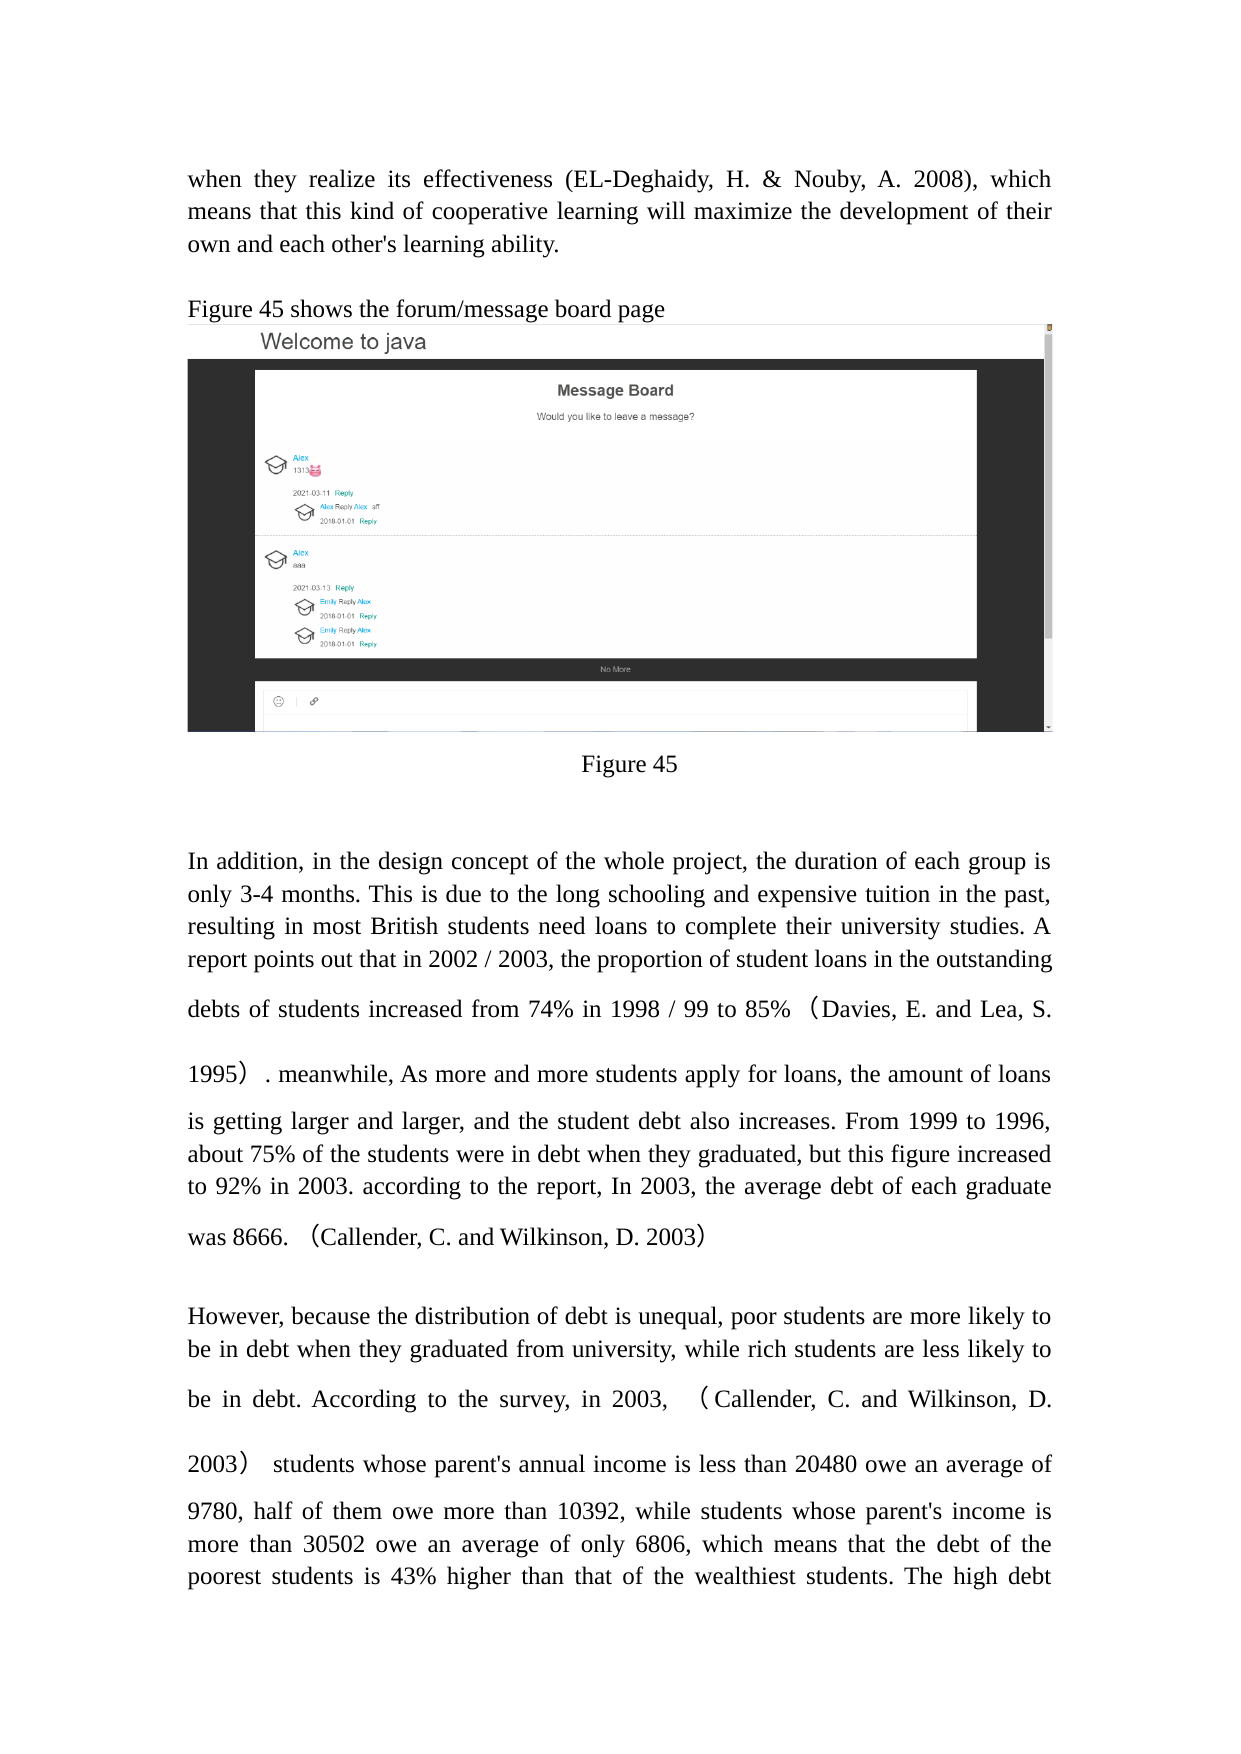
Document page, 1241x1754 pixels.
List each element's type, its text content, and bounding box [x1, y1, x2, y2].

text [187, 162, 1053, 259]
text In addition, in the design concept of the whole project, the duration of each group is only 3-4 months. This is due to the long schooling and expensive tuition in the past, resulting in most British students need loans to complete their university studies. A report points out that in 2002 / 2003, the proportion of student loans in the outstanding debts of students increased from 74% in 1998 / 99 to 85%（Davies, E. and Lea, S. 1995）. meanwhile, As more and more students apply for loans, the amount of loans is getting larger and larger, and the student debt also increases. From 1999 to 1996, about 75% of the students were in debt when they graduated, but this figure increased to 92% in 2003. according to the report, In 2003, the average debt of each graduate was 8666. （Callender, C. and Wilkinson, D. 2003） [187, 844, 1053, 1267]
text Figure 45 [537, 747, 1053, 779]
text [187, 1299, 1053, 1592]
text Figure 45 shows the forum/message board page [187, 292, 1053, 324]
picture [187, 324, 1053, 732]
